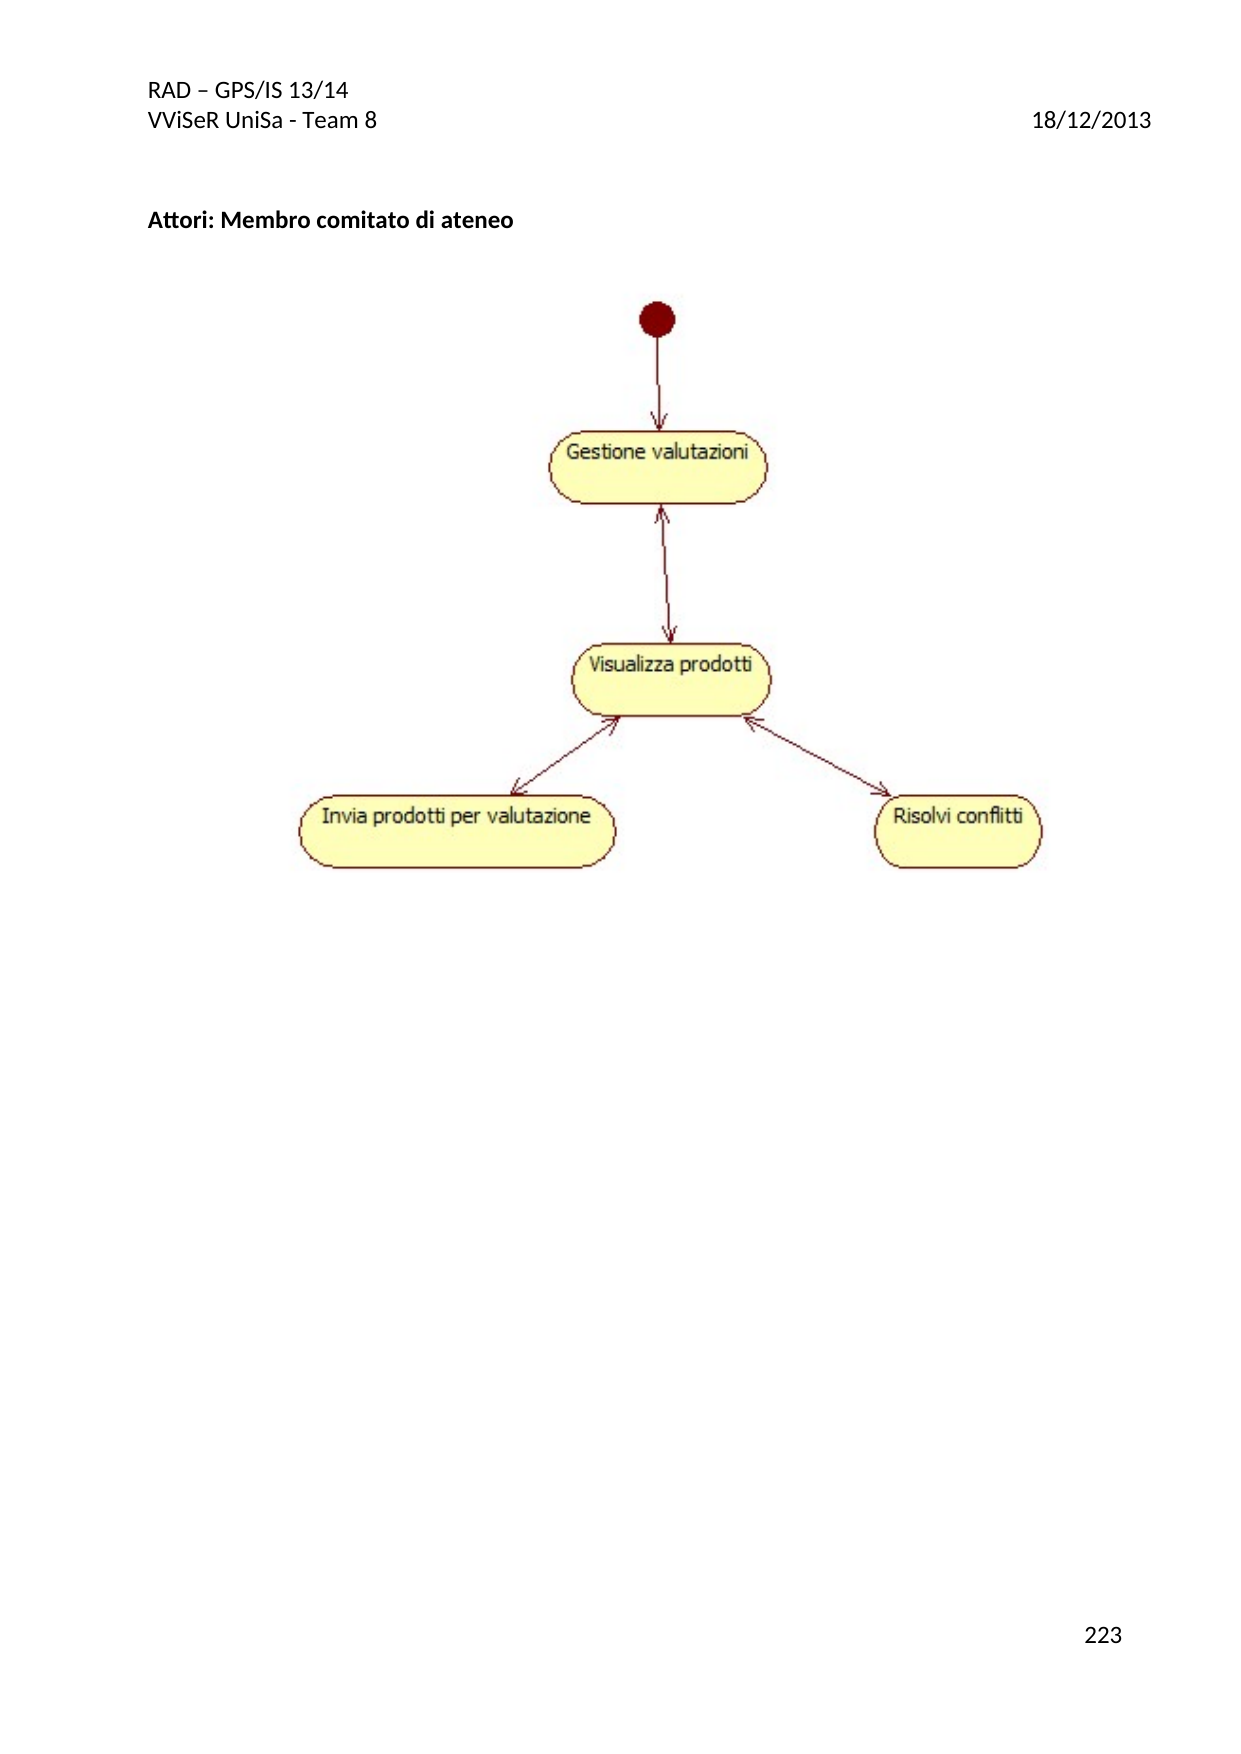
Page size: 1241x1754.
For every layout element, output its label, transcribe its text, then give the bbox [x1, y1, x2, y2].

picture [261, 264, 1081, 907]
text Attori: Membro comitato di ateneo [148, 204, 1122, 234]
